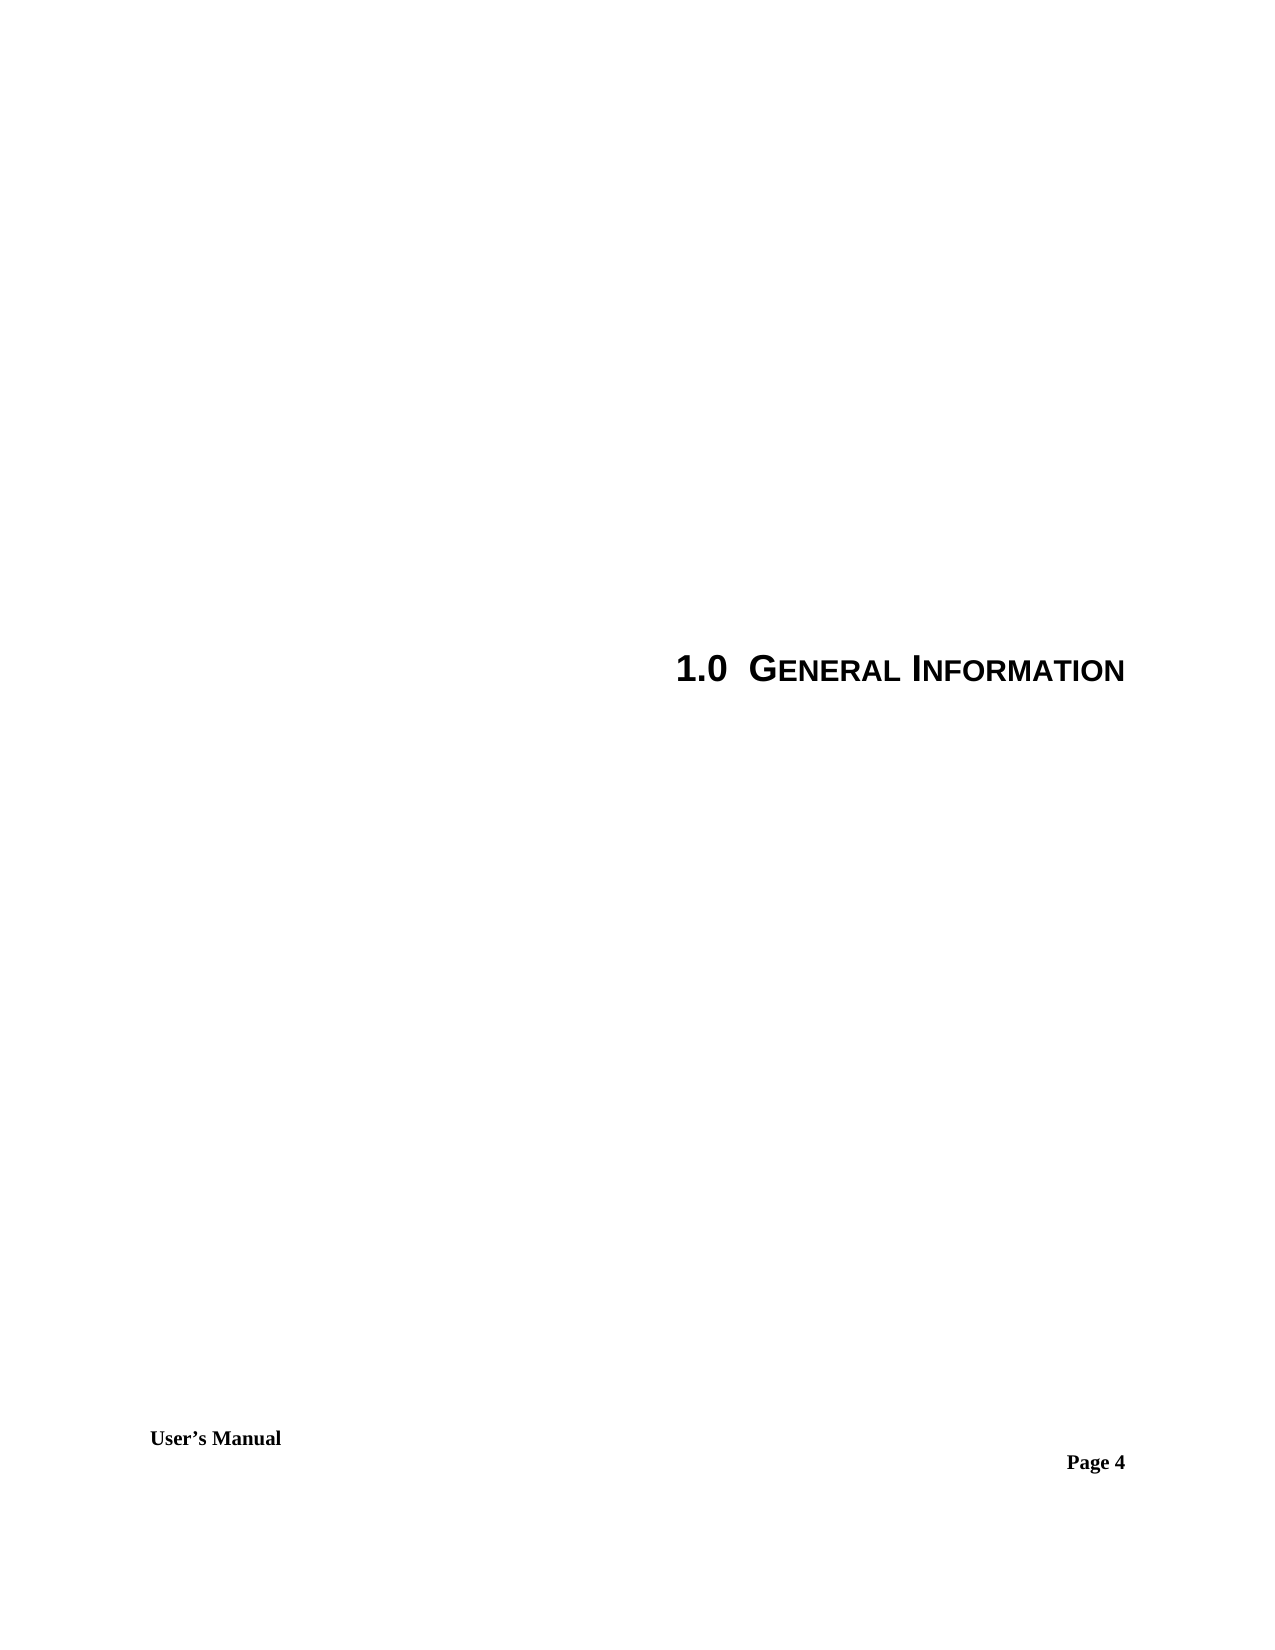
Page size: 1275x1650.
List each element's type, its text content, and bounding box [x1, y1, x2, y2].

subtitle 1.0 General Information [225, 646, 1125, 689]
